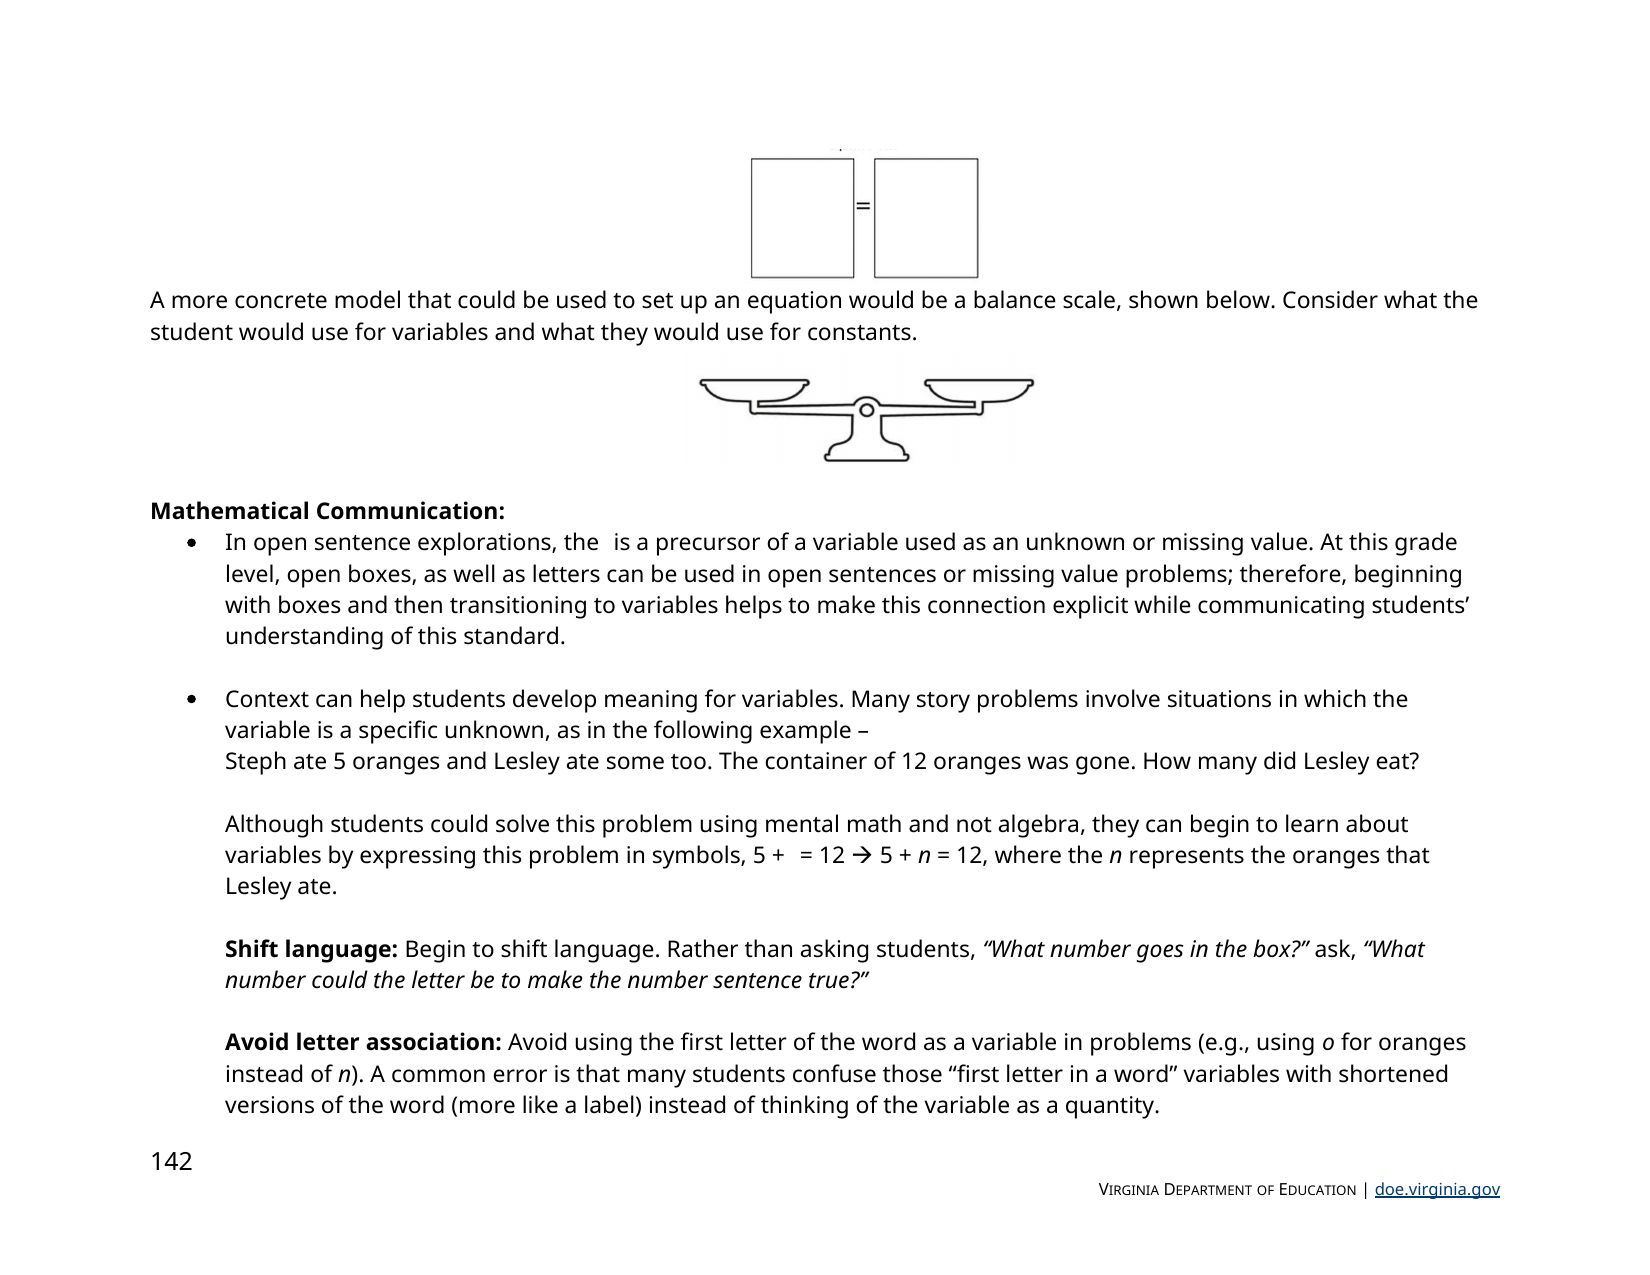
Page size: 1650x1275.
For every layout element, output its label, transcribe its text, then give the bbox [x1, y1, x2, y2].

text Shift language: Begin to shift language. Rather than asking students, “What number goes in the box?” ask, “What number could the letter be to make the number sentence true?” [225, 932, 1500, 995]
list In open sentence explorations, the is a precursor of a variable used as an unknown or missing value. At this grade level, open boxes, as well as letters can be used in open sentences or missing value problems; therefore, beginning with boxes and then transitioning to variables helps to make this connection explicit while communicating students’ understanding of this standard. [187, 526, 1500, 651]
text Avoid letter association: Avoid using the first letter of the word as a variable in problems (e.g., using o for oranges instead of n). A common error is that many students confuse those “first letter in a word” variables with shortened versions of the word (more like a label) instead of thinking of the variable as a quantity. [225, 1026, 1500, 1120]
text Steph ate 5 oranges and Lesley ate some too. The container of 12 oranges was gone. How many did Lesley eat? [225, 745, 1500, 776]
text Mathematical Communication: [150, 495, 1500, 526]
text A more concrete model that could be used to set up an equation would be a balance scale, shown below. Consider what the student would use for variables and what they would use for constants. [150, 284, 1500, 347]
picture [742, 149, 982, 284]
picture [683, 347, 1042, 464]
list Context can help students develop meaning for variables. Many story problems involve situations in which the variable is a specific unknown, as in the following example – [187, 682, 1500, 745]
text Although students could solve this problem using mental math and not algebra, they can begin to learn about variables by expressing this problem in symbols, 5 + = 12 5 + n = 12, where the n represents the oranges that Lesley ate. [225, 807, 1500, 901]
